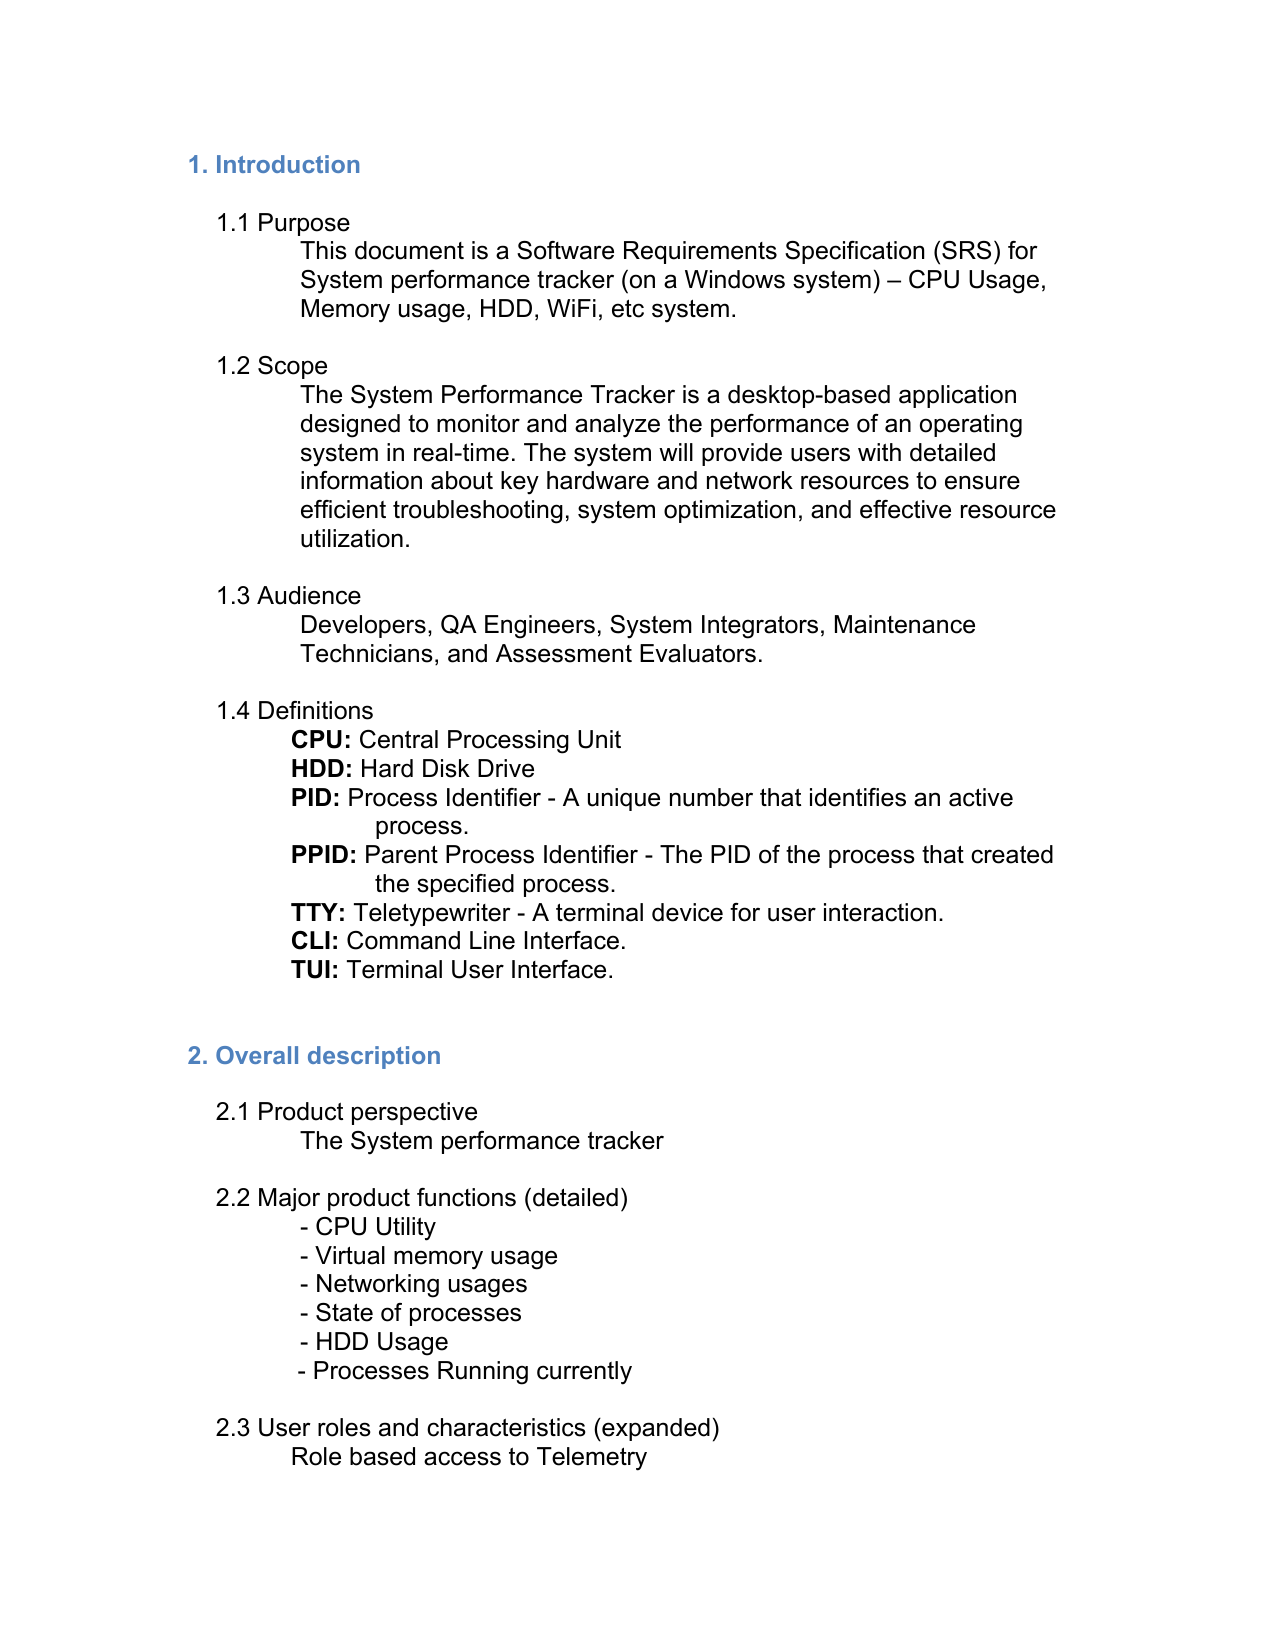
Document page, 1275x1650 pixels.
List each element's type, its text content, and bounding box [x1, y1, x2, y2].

text This document is a Software Requirements Specification (SRS) for System performance tracker (on a Windows system) – CPU Usage, Memory usage, HDD, WiFi, etc system. [300, 236, 1087, 322]
text 2.1 Product perspective The System performance tracker [216, 1097, 1087, 1154]
text PID: Process Identifier - A unique number that identifies an active process. [291, 782, 1087, 840]
text TTY: Teletypewriter - A terminal device for user interaction. [291, 897, 1087, 926]
text 1.4 Definitions [216, 696, 1087, 725]
text - Processes Running currently [291, 1356, 1087, 1384]
text 1.2 Scope The System Performance Tracker is a desktop-based application designed to monitor and analyze the performance of an operating system in real-time. The system will provide users with detailed information about key hardware and network resources to ensure efficient troubleshooting, system optimization, and effective resource utilization. [216, 351, 1087, 552]
text 1.1 Purpose [216, 207, 1087, 236]
text 1.3 Audience Developers, QA Engineers, System Integrators, Maintenance Technicians, and Assessment Evaluators. [216, 581, 1087, 667]
subtitle 1. Introduction [187, 150, 1087, 179]
text CPU: Central Processing Unit [291, 725, 1087, 754]
text PPID: Parent Process Identifier - The PID of the process that created the specified process. [291, 840, 1087, 897]
subtitle 2. Overall description [187, 1041, 1087, 1070]
text CLI: Command Line Interface. [291, 926, 1087, 955]
text HDD: Hard Disk Drive [291, 754, 1087, 782]
text Role based access to Telemetry [291, 1442, 1087, 1471]
text 2.3 User roles and characteristics (expanded) [216, 1413, 1087, 1442]
text 2.2 Major product functions (detailed) - CPU Utility - Virtual memory usage - Networking usages - State of processes - HDD Usage [216, 1183, 1087, 1356]
text TUI: Terminal User Interface. [291, 955, 1087, 984]
